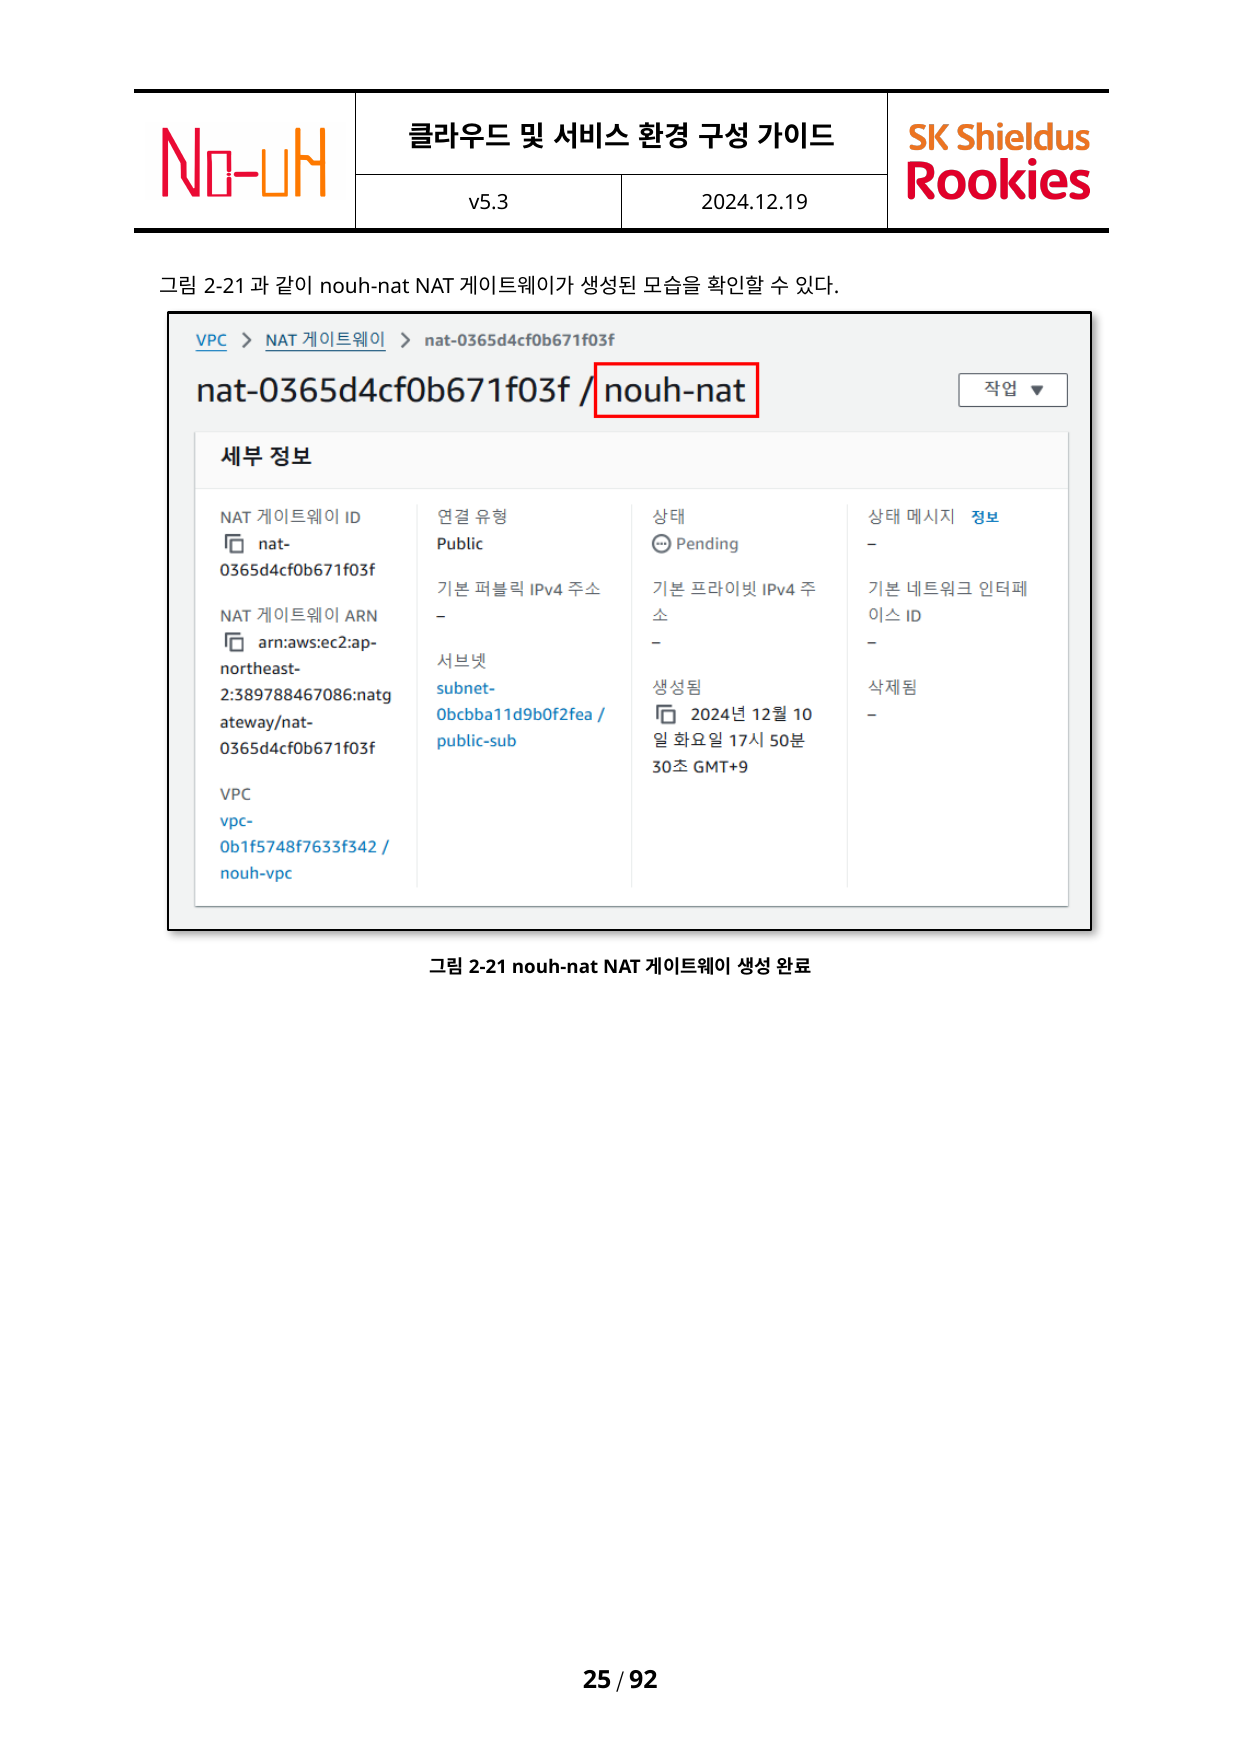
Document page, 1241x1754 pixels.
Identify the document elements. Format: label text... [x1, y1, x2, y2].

picture [906, 118, 1090, 204]
text 그림 2-21과 같이 nouh-nat NAT 게이트웨이가 생성된 모습을 확인할 수 있다. [159, 269, 1081, 300]
picture [145, 122, 347, 200]
picture [169, 314, 1090, 929]
